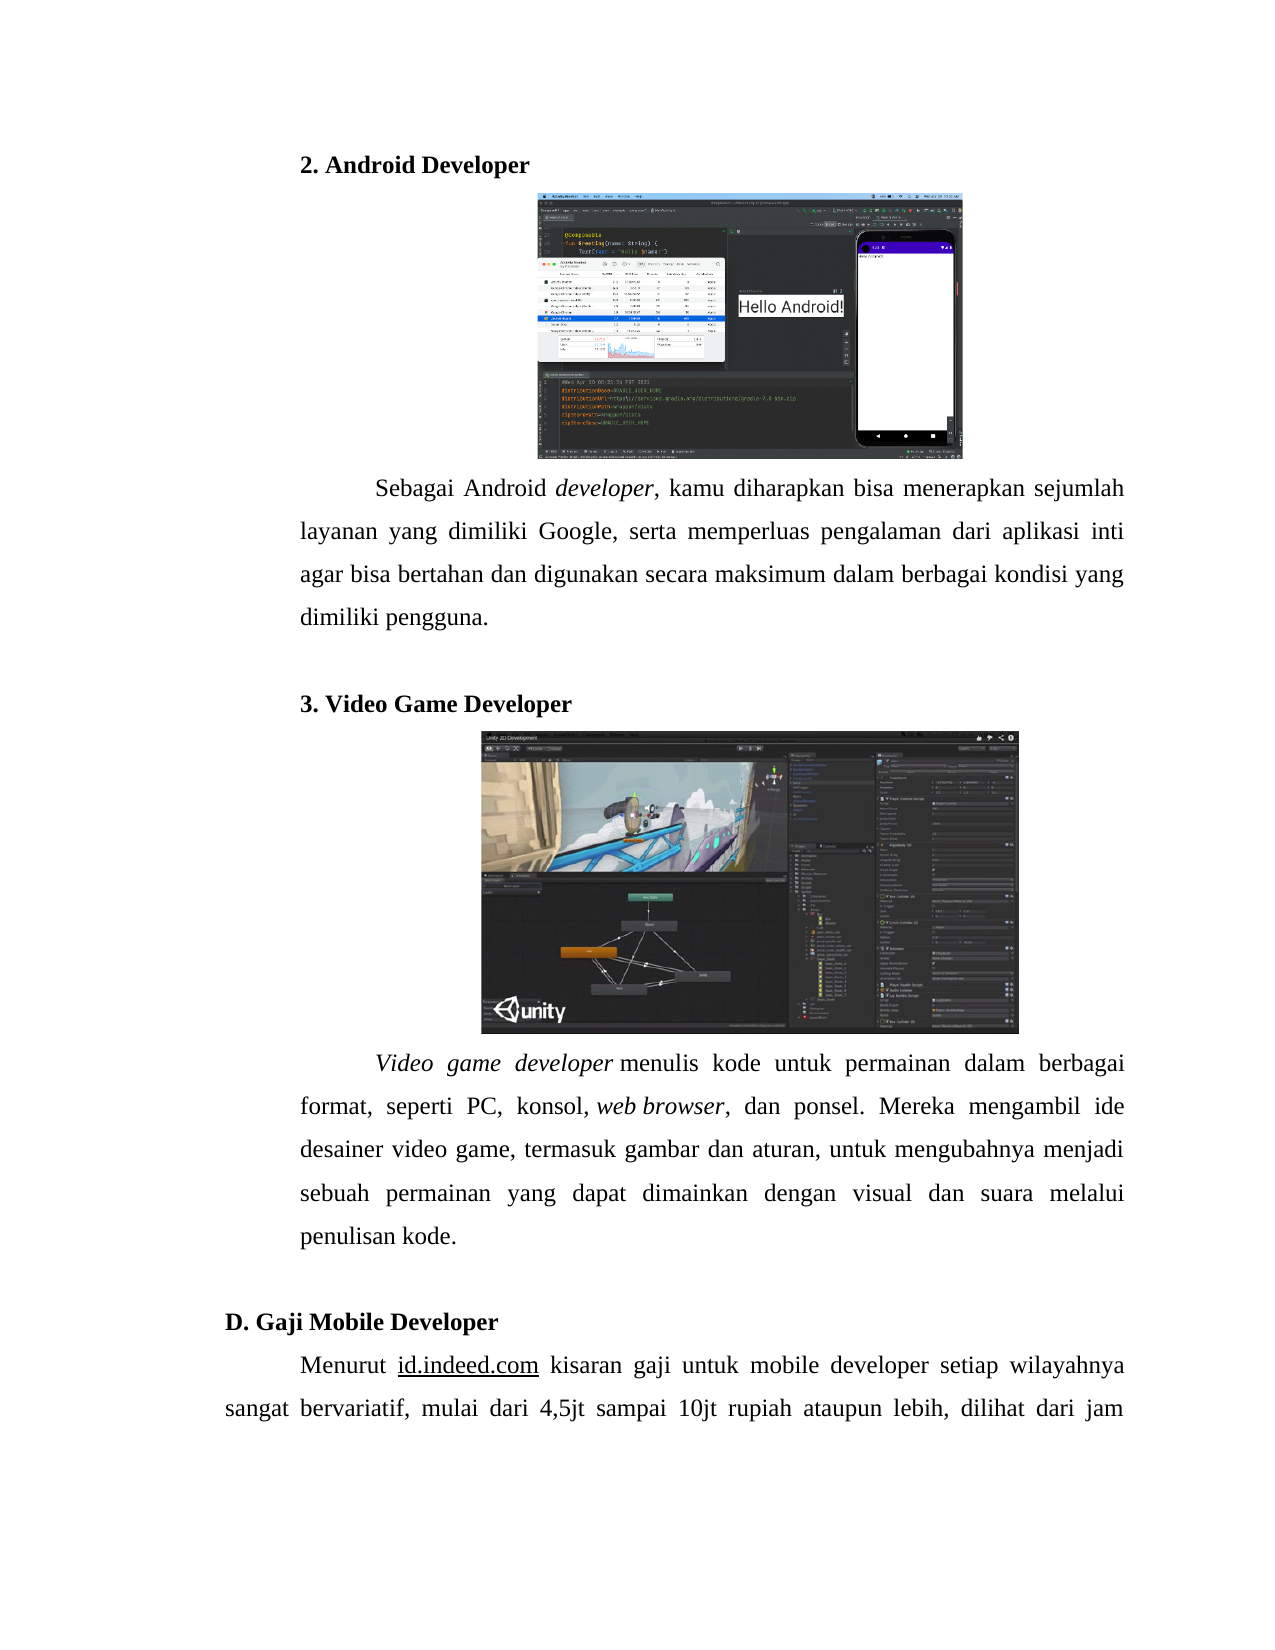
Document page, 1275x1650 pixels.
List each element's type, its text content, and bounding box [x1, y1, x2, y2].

text 3. Video Game Developer [225, 689, 1125, 717]
picture [537, 193, 963, 459]
text Video game developer menulis kode untuk permainan dalam berbagai format, seperti PC, konsol, web browser, dan ponsel. Mereka mengambil ide desainer video game, termasuk gambar dan aturan, untuk mengubahnya menjadi sebuah permainan yang dapat dimainkan dengan visual dan suara melalui penulisan kode. [300, 1048, 1125, 1249]
text 2. Android Developer [225, 150, 1125, 179]
text Sebagai Android developer, kamu diharapkan bisa menerapkan sejumlah layanan yang dimiliki Google, serta memperluas pengalaman dari aplikasi inti agar bisa bertahan dan digunakan secara maksimum dalam berbagai kondisi yang dimiliki pengguna. [300, 473, 1125, 631]
picture [481, 731, 1019, 1034]
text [225, 1350, 1125, 1422]
text D. Gaji Mobile Developer [150, 1307, 1125, 1336]
